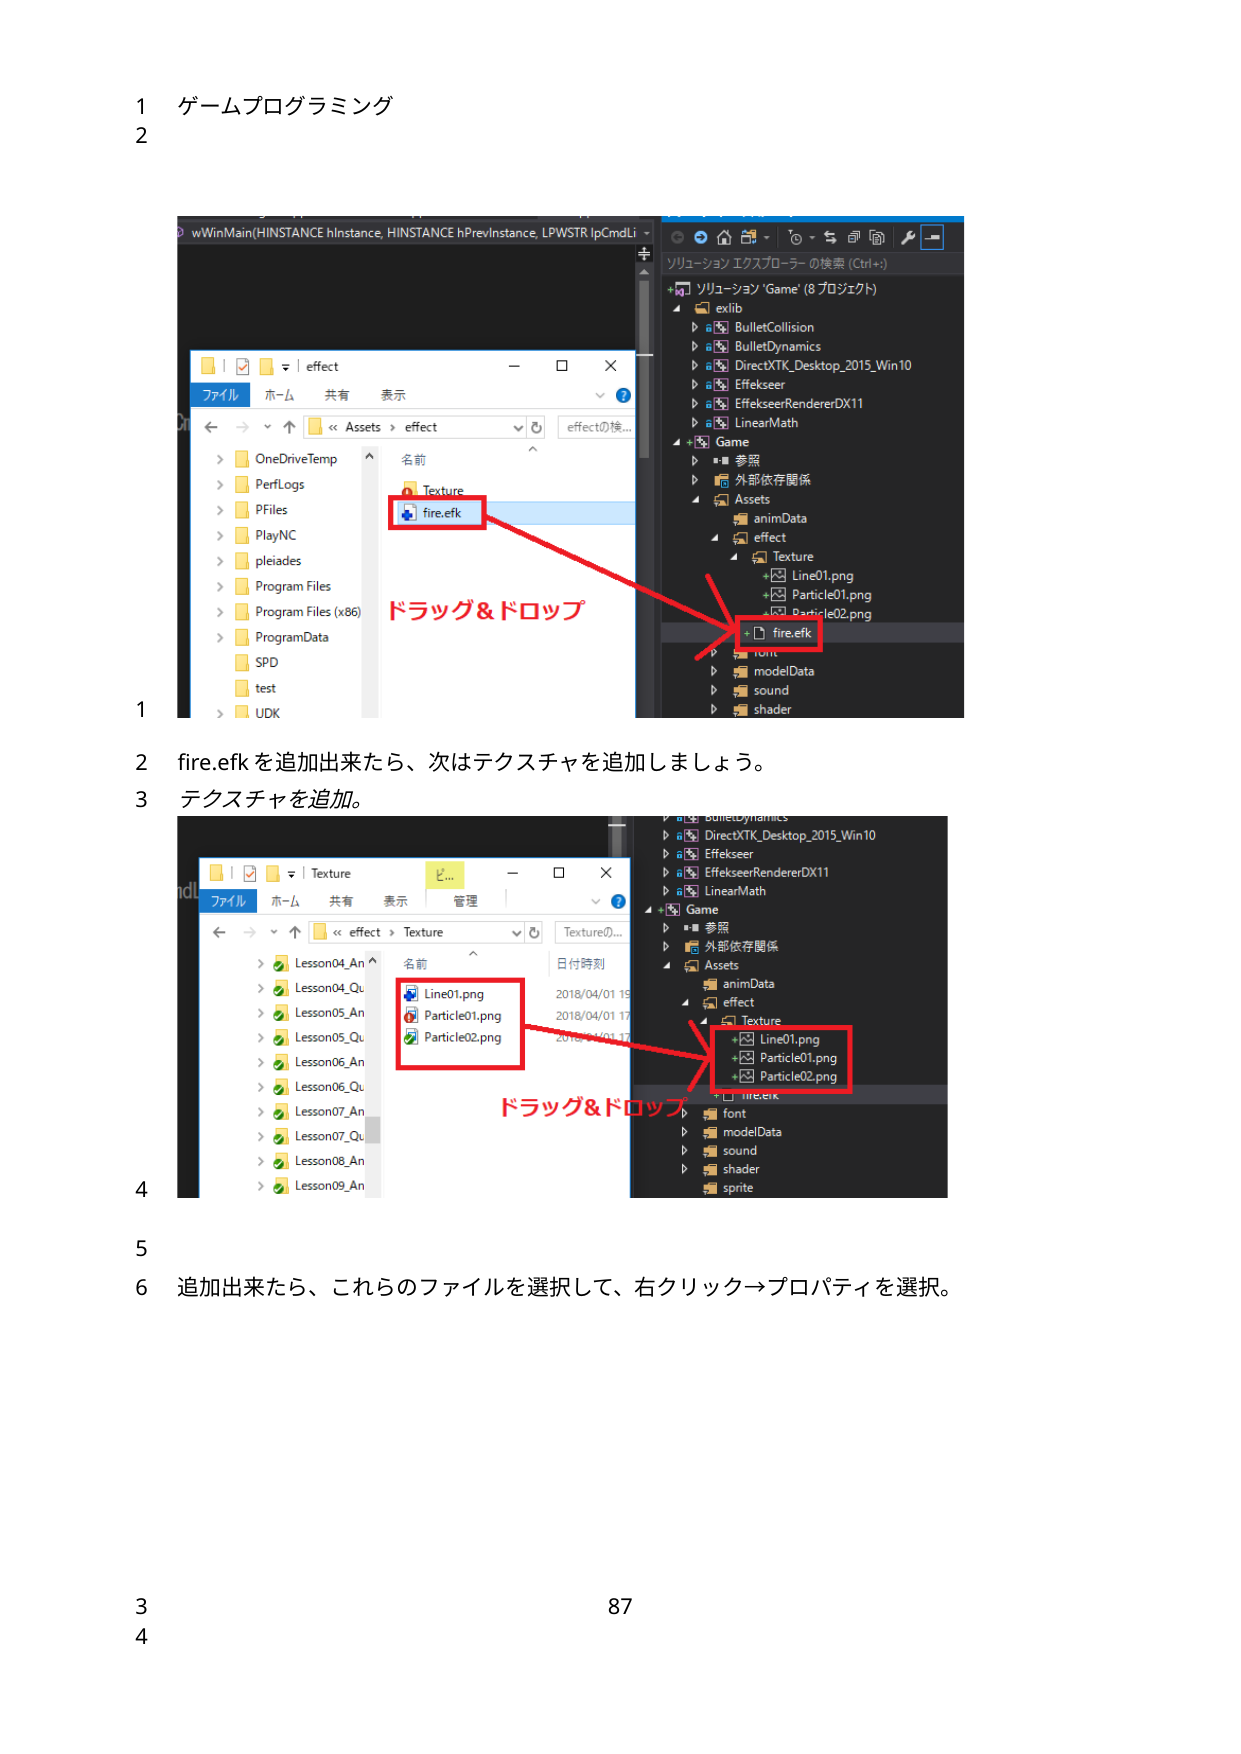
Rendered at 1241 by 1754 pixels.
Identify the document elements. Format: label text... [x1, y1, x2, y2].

text テクスチャを追加。 [177, 779, 1063, 817]
picture [177, 816, 948, 1198]
picture [177, 216, 965, 718]
text 追加出来たら、これらのファイルを選択して、右クリック→プロパティを選択。 [177, 1267, 1063, 1304]
text fire.efkを追加出来たら、次はテクスチャを追加しましょう。 [177, 742, 1063, 779]
